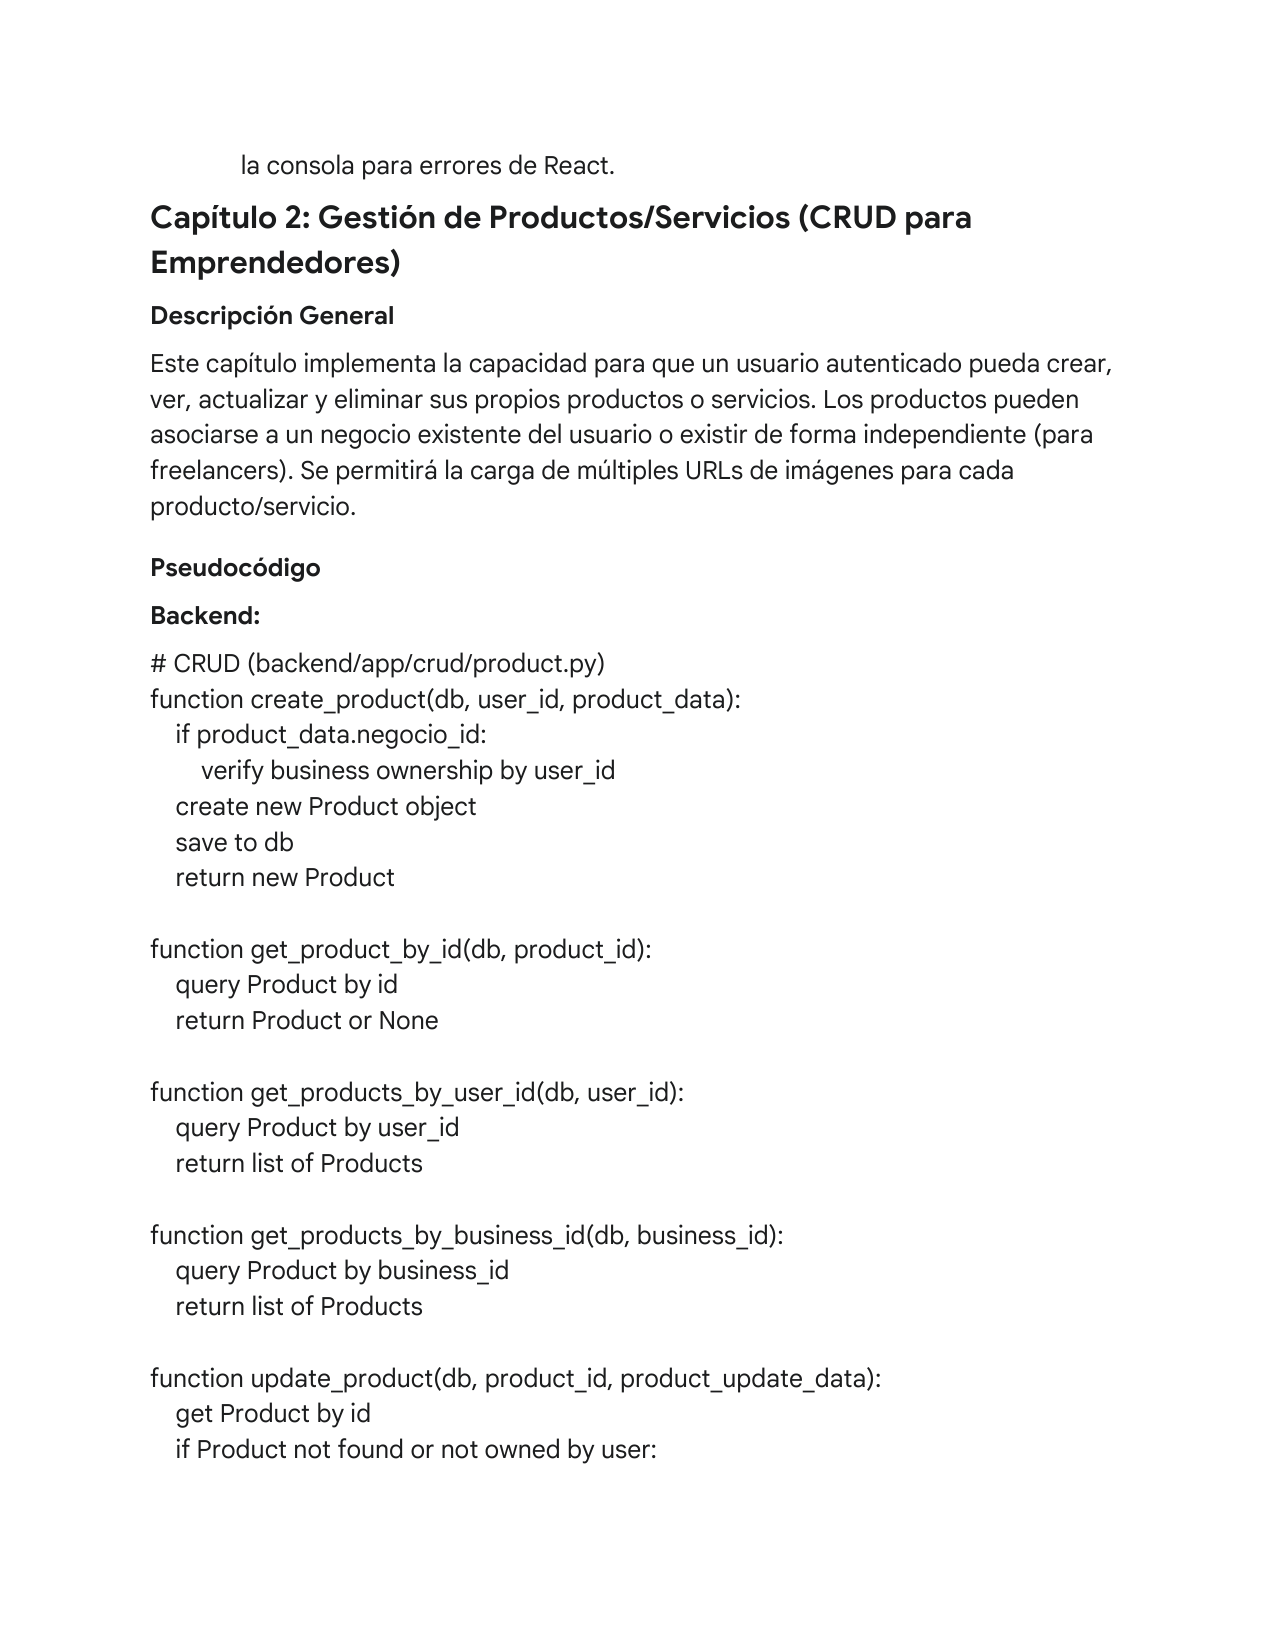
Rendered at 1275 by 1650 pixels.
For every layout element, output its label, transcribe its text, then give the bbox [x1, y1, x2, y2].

subtitle Pseudocódigo [150, 552, 1125, 583]
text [150, 648, 1125, 1466]
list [203, 150, 1125, 181]
subtitle Capítulo 2: Gestión de Productos/Servicios (CRUD para Emprendedores) [150, 198, 1125, 282]
subtitle Descripción General [150, 300, 1125, 331]
subtitle Backend: [150, 600, 1125, 631]
text Este capítulo implementa la capacidad para que un usuario autenticado pueda crear, ver, actualizar y eliminar sus propios productos o servicios. Los productos pueden asociarse a un negocio existente del usuario o existir de forma independiente (para freelancers). Se permitirá la carga de múltiples URLs de imágenes para cada producto/servicio. [150, 348, 1125, 522]
